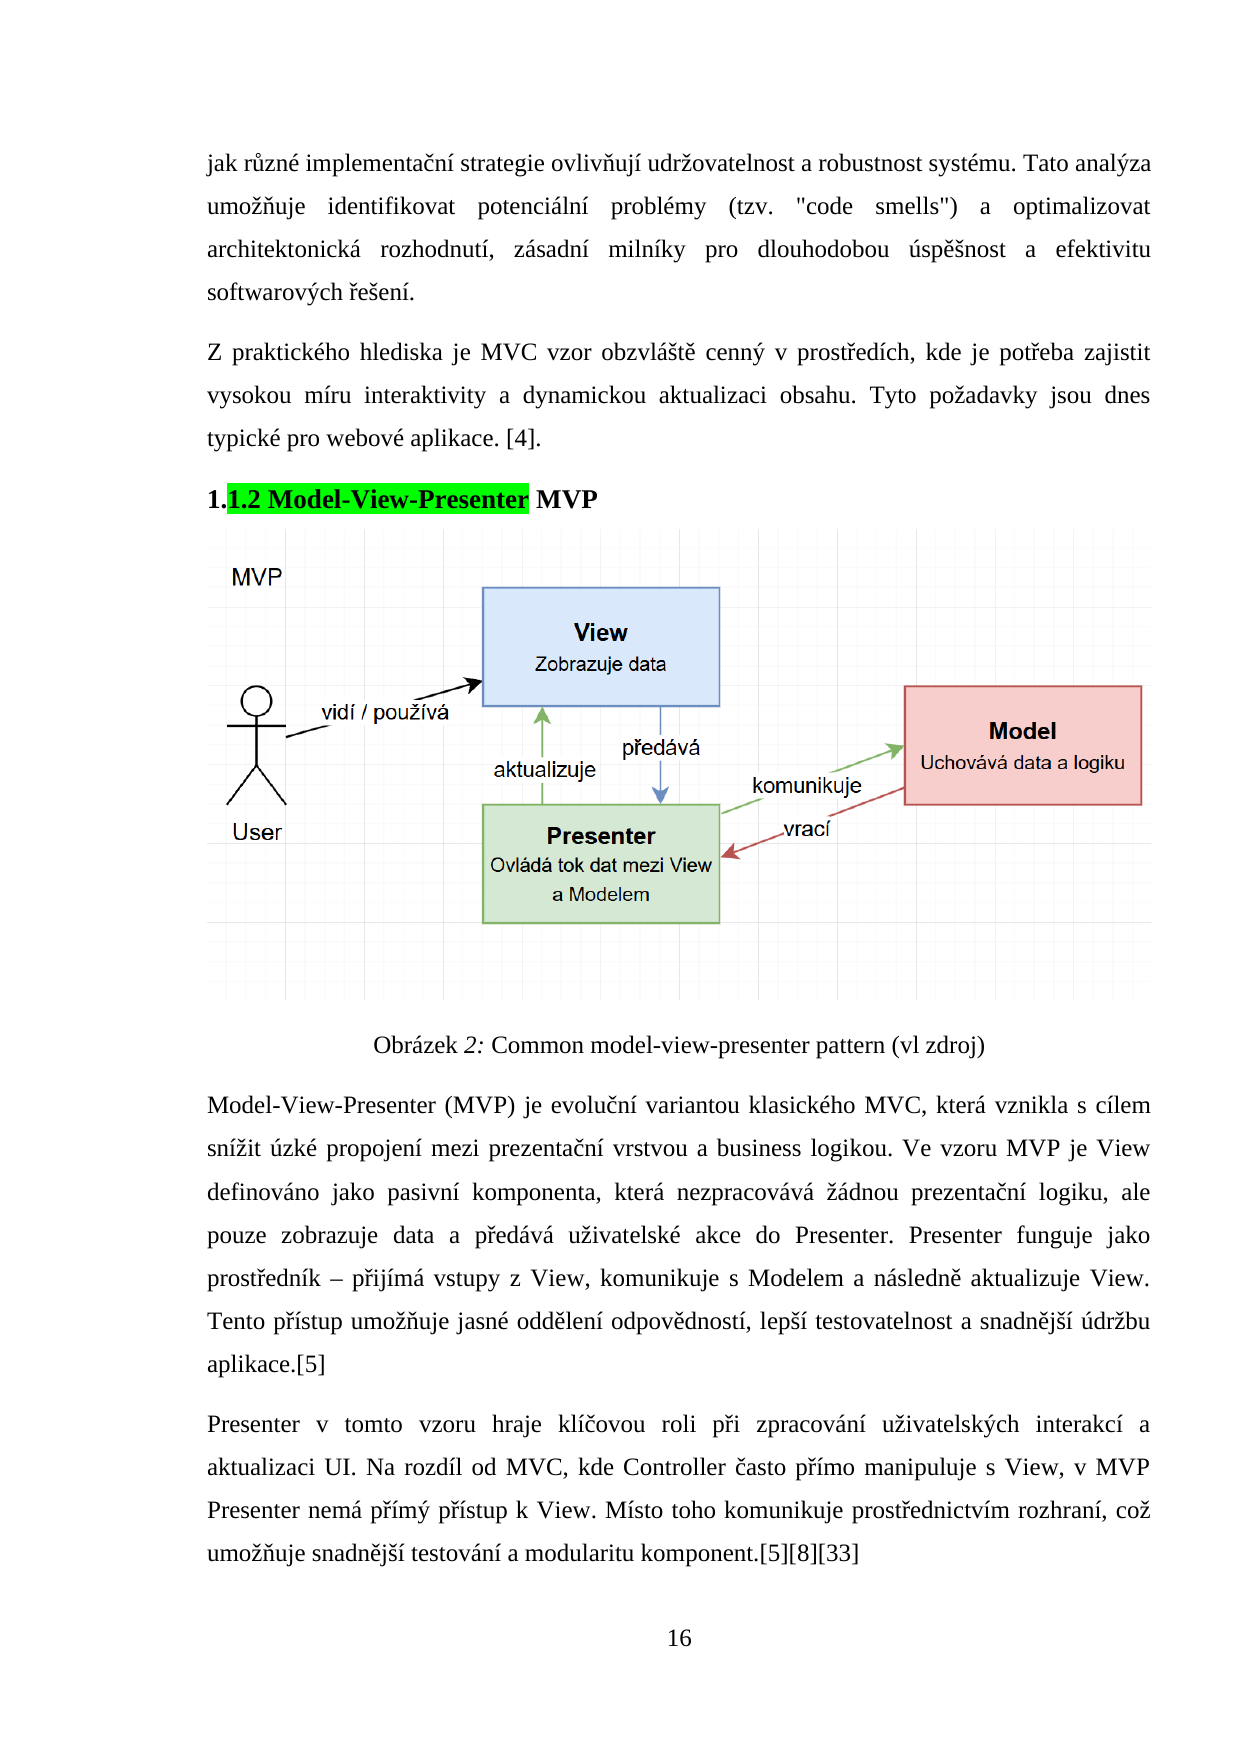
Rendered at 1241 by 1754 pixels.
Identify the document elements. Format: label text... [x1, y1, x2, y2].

text Obrázek 2: Common model-view-presenter pattern (vl zdroj) [207, 1031, 1152, 1059]
text Z praktického hlediska je MVC vzor obzvláště cenný v prostředích, kde je potřeba zajistit vysokou míru interaktivity a dynamickou aktualizaci obsahu. Tyto požadavky jsou dnes typické pro webové aplikace. [4]. [207, 337, 1152, 452]
picture [206, 529, 1152, 1000]
text Model-View-Presenter (MVP) je evoluční variantou klasického MVC, která vznikla s cílem snížit úzké propojení mezi prezentační vrstvou a business logikou. Ve vzoru MVP je View definováno jako pasivní komponenta, která nezpracovává žádnou prezentační logiku, ale pouze zobrazuje data a předává uživatelské akce do Presenter. Presenter funguje jako prostředník – přijímá vstupy z View, komunikuje s Modelem a následně aktualizuje View. Tento přístup umožňuje jasné oddělení odpovědností, lepší testovatelnost a snadnější údržbu aplikace.[5] [207, 1090, 1152, 1378]
text Presenter v tomto vzoru hraje klíčovou roli při zpracování uživatelských interakcí a aktualizaci UI. Na rozdíl od MVC, kde Controller často přímo manipuluje s View, v MVP Presenter nemá přímý přístup k View. Místo toho komunikuje prostřednictvím rozhraní, což umožňuje snadnější testování a modularitu komponent.​[5][8][33] [207, 1409, 1152, 1567]
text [207, 148, 1152, 306]
subtitle 1.1.2 Model-View-Presenter MVP [529, 483, 1152, 514]
